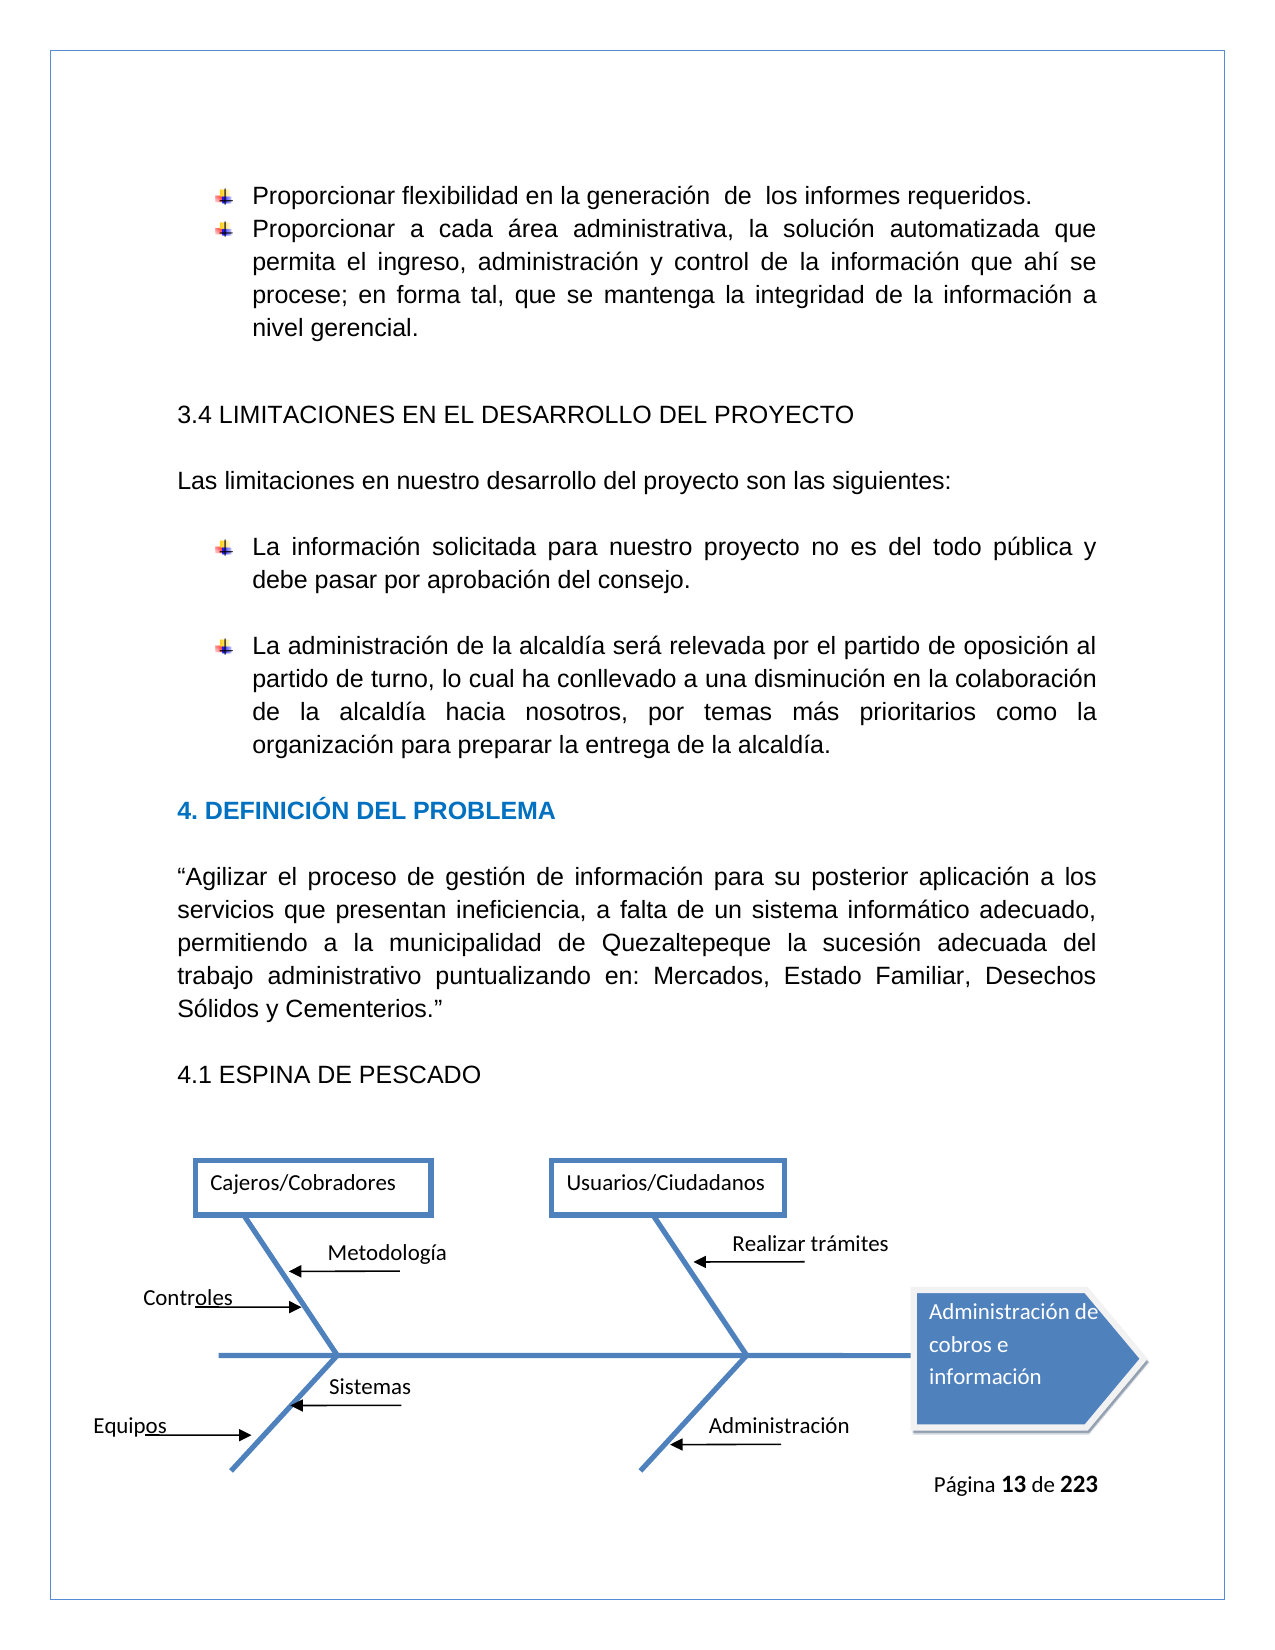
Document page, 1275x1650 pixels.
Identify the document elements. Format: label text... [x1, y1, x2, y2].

text Las limitaciones en nuestro desarrollo del proyecto son las siguientes: [177, 466, 1098, 494]
list Proporcionar flexibilidad en la generación de los informes requeridos. [214, 181, 1098, 209]
text “Agilizar el proceso de gestión de información para su posterior aplicación a los servicios que presentan ineficiencia, a falta de un sistema informático adecuado, permitiendo a la municipalidad de Quezaltepeque la sucesión adecuada del trabajo administrativo puntualizando en: Mercados, Estado Familiar, Desechos Sólidos y Cementerios.” [177, 862, 1098, 1023]
picture [215, 538, 233, 556]
picture [215, 187, 233, 205]
list Proporcionar a cada área administrativa, la solución automatizada que permita el ingreso, administración y control de la información que ahí se procese; en forma tal, que se mantenga la integridad de la información a nivel gerencial. [214, 214, 1098, 341]
list La información solicitada para nuestro proyecto no es del todo pública y debe pasar por aprobación del consejo. [214, 532, 1098, 593]
list La administración de la alcaldía será relevada por el partido de oposición al partido de turno, lo cual ha conllevado a una disminución en la colaboración de la alcaldía hacia nosotros, por temas más prioritarios como la organización para preparar la entrega de la alcaldía. [214, 631, 1098, 758]
text 3.4 LIMITACIONES EN EL DESARROLLO DEL PROYECTO [177, 399, 1098, 428]
text 4. DEFINICIÓN DEL PROBLEMA [177, 796, 1098, 824]
text 4.1 ESPINA DE PESCADO [177, 1060, 1098, 1089]
picture [215, 220, 233, 237]
picture [215, 637, 233, 655]
